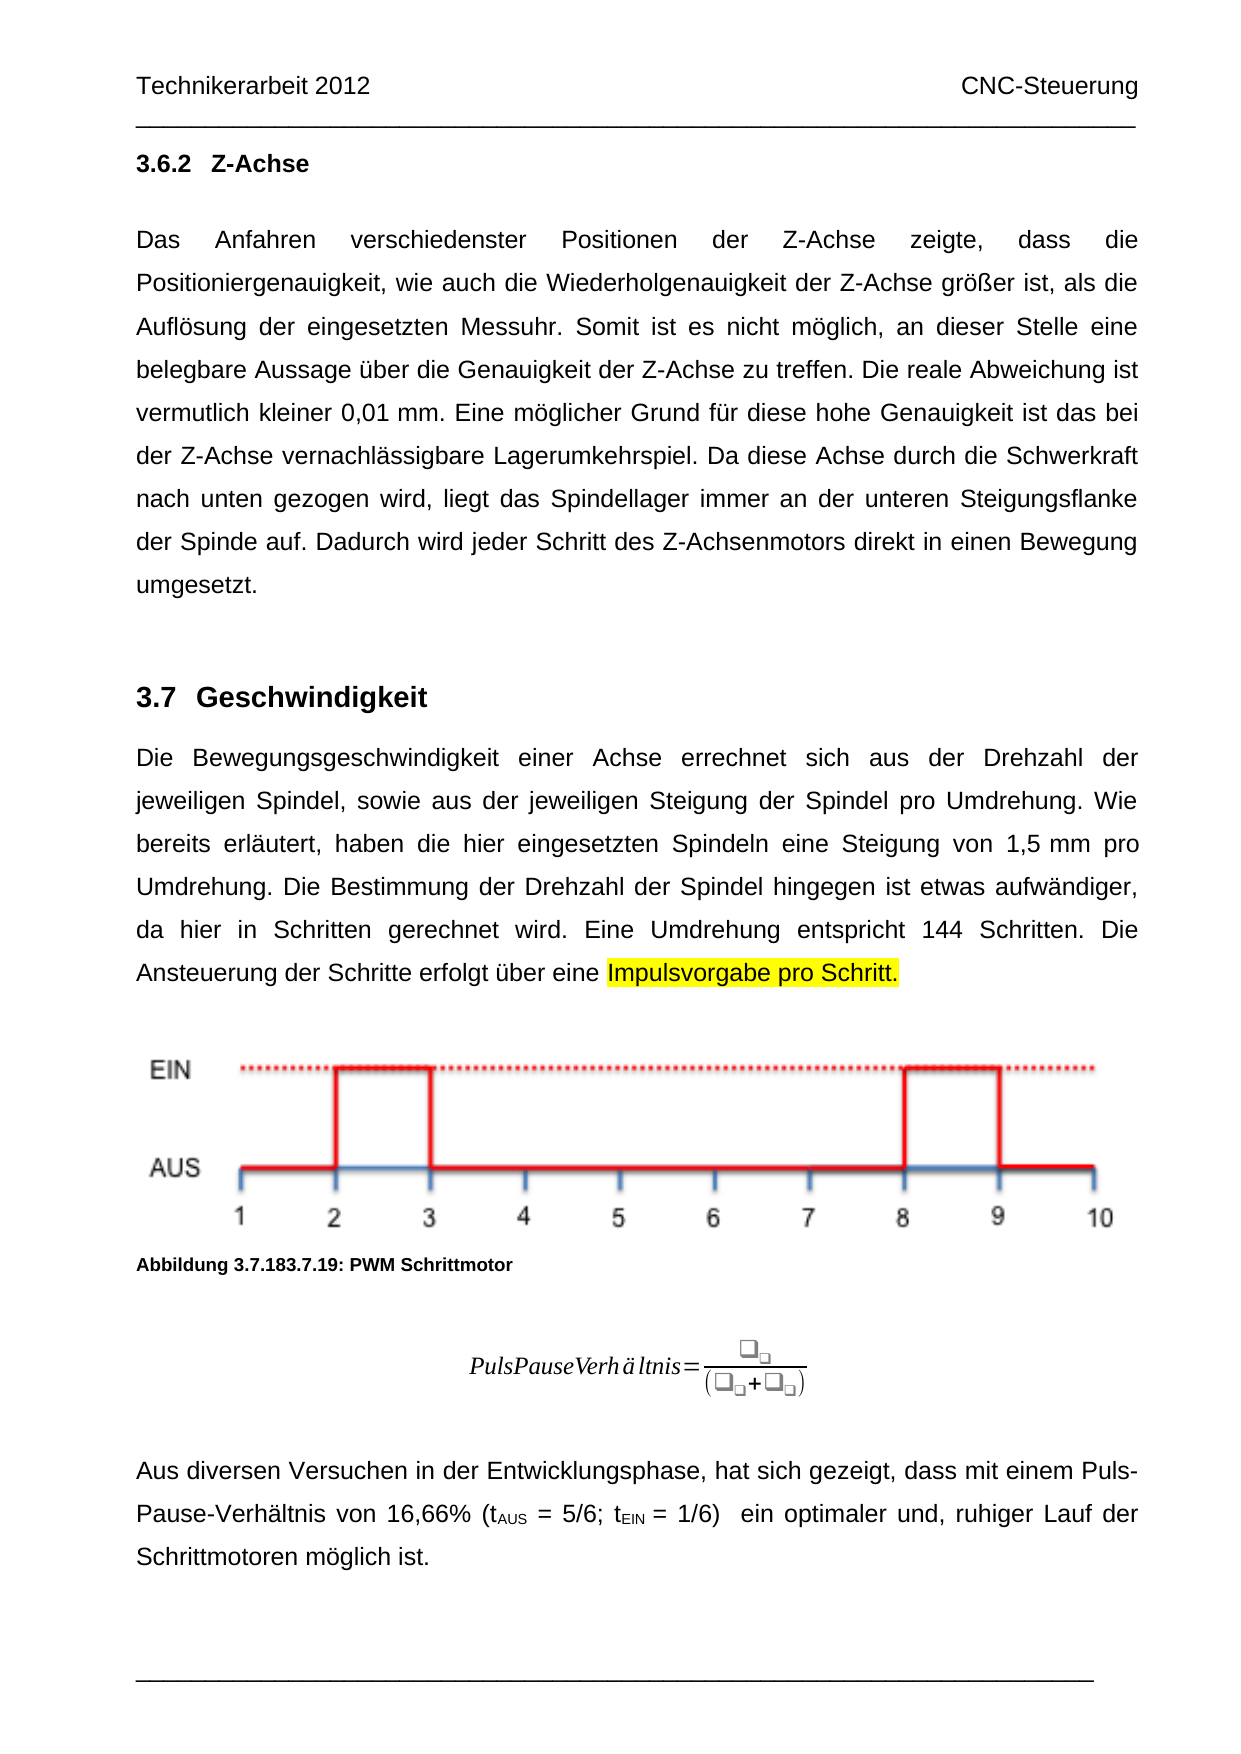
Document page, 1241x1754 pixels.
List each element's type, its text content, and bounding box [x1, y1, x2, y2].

text Das Anfahren verschiedenster Positionen der Z-Achse zeigt, dass die Positioniergenauigkeit, wie auch die Wiederholgenauigkeit der Z-Achse größer ist, als die Auflösung der eingesetzten Messuhr. Somit ist es nicht möglich, an dieser Stelle eine belegbare Aussage über die Genauigkeit der Z-Achse zu treffen. Die reale Abweichung ist kleiner 0,01mm. Eine möglicher Grund für diese hohe Genauigkeit ist das bei der Z-Achse vernachlässigbare Lagerumkehrspiel. Da diese Achse durch die Schwerkraft nach unten gezogen wird, liegt das Spindellager immer an der unteren Steigungsflanke der Spinde auf. Dadurch wird jeder Schritt des Z-Achsenmotors direkt in einen Bewegung umgesetzt. [136, 225, 1140, 599]
text Abbildung 3.7: PWM Schrittmotor [136, 1254, 1140, 1276]
subtitle Z-Achse [136, 149, 1140, 178]
picture [135, 1044, 1140, 1240]
subtitle Geschwindigkeit [136, 680, 1140, 713]
text Aus diversen Versuche in der Entwicklungsphase hat sich gezeigt, dass mit einem Puls-Pause-Verhältnis von 16,66%ein optimaler ruhiger Lauf der Schrittmotoren möglich ist. [136, 1456, 1140, 1571]
text Die Bewegungsgeschwindigkeit einer Achse errechnet sich aus der Drehzahl, sowie der jeweiligen Steigung der Spindel pro Umdrehung. Wie bereits erläutert, haben die hier eingesetzten Spindeln eine Steigung von 1,5mm pro Umdrehung. Die Bestimmung der Drehzahl der Spindel hingegen ist etwas aufwändiger, da hier in Schritten gerechnet wird. Eine Umdrehung entspricht 144 Schritten. Die Ansteuerung der Schritte erfolgt über eine Impulsvorgabe pro Schritt. [136, 743, 1140, 987]
